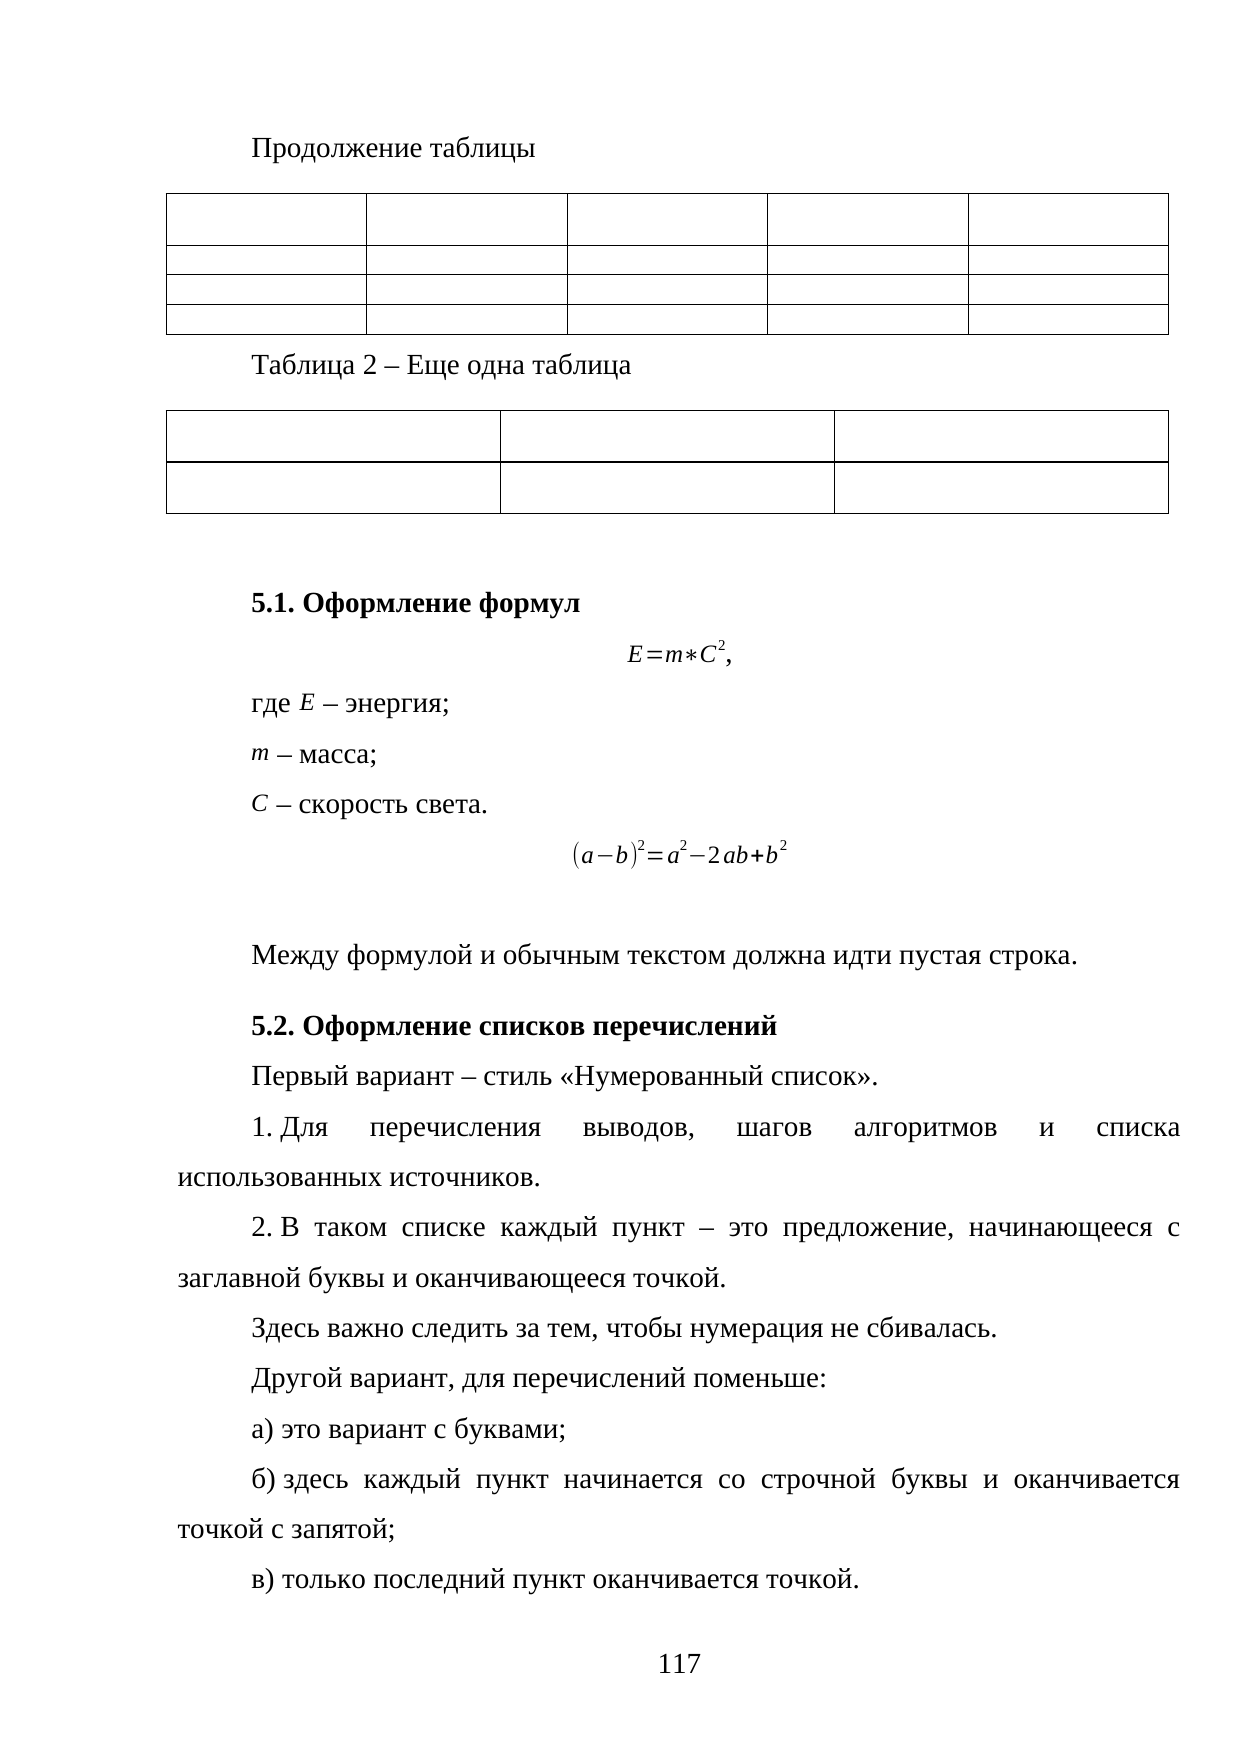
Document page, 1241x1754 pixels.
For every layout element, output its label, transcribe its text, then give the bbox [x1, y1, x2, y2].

list В таком списке каждый пункт – это предложение, начинающееся с заглавной буквы и оканчивающееся точкой. [177, 1209, 1181, 1293]
table_cell [367, 275, 567, 304]
subtitle Оформление списков перечислений [177, 1008, 1181, 1042]
list Здесь важно следить за тем, чтобы нумерация не сбивалась. [251, 1310, 1181, 1344]
table_cell [969, 275, 1168, 304]
table_cell [167, 305, 366, 334]
list только последний пункт оканчивается точкой. [177, 1562, 1181, 1595]
text Другой вариант, для перечислений поменьше: [177, 1360, 1181, 1394]
list это вариант с буквами; [177, 1411, 1181, 1444]
table_cell [367, 305, 567, 334]
table_cell [568, 305, 767, 334]
table_cell [768, 246, 968, 274]
table_cell [768, 305, 968, 334]
table_header [568, 194, 767, 244]
subtitle Оформление формул [177, 585, 1181, 618]
table_header [167, 411, 500, 461]
table_cell [568, 275, 767, 304]
table_cell [501, 463, 834, 513]
table_header [167, 194, 366, 244]
table_cell [568, 246, 767, 274]
text , [177, 635, 1181, 669]
table_cell [969, 305, 1168, 334]
text Еще одна таблица [177, 347, 1181, 381]
table_header [367, 194, 567, 244]
text – масса; [177, 736, 1181, 769]
table_cell [367, 246, 567, 274]
table_header [501, 411, 834, 461]
table_cell [167, 463, 500, 513]
table_cell [167, 275, 366, 304]
table_cell [835, 463, 1168, 513]
table_cell [969, 246, 1168, 274]
list Для перечисления выводов, шагов алгоритмов и списка использованных источников. [177, 1109, 1181, 1193]
table_header [969, 194, 1168, 244]
table_cell [768, 275, 968, 304]
list Первый вариант – стиль «Нумерованный список». [251, 1058, 1181, 1092]
table_cell [167, 246, 366, 274]
table_header [835, 411, 1168, 461]
table_header [768, 194, 968, 244]
text Между формулой и обычным текстом должна идти пустая строка. [177, 937, 1181, 971]
list здесь каждый пункт начинается со строчной буквы и оканчивается точкой с запятой; [177, 1461, 1181, 1545]
text – скорость света. [177, 786, 1181, 820]
text где – энергия; [177, 686, 1181, 719]
